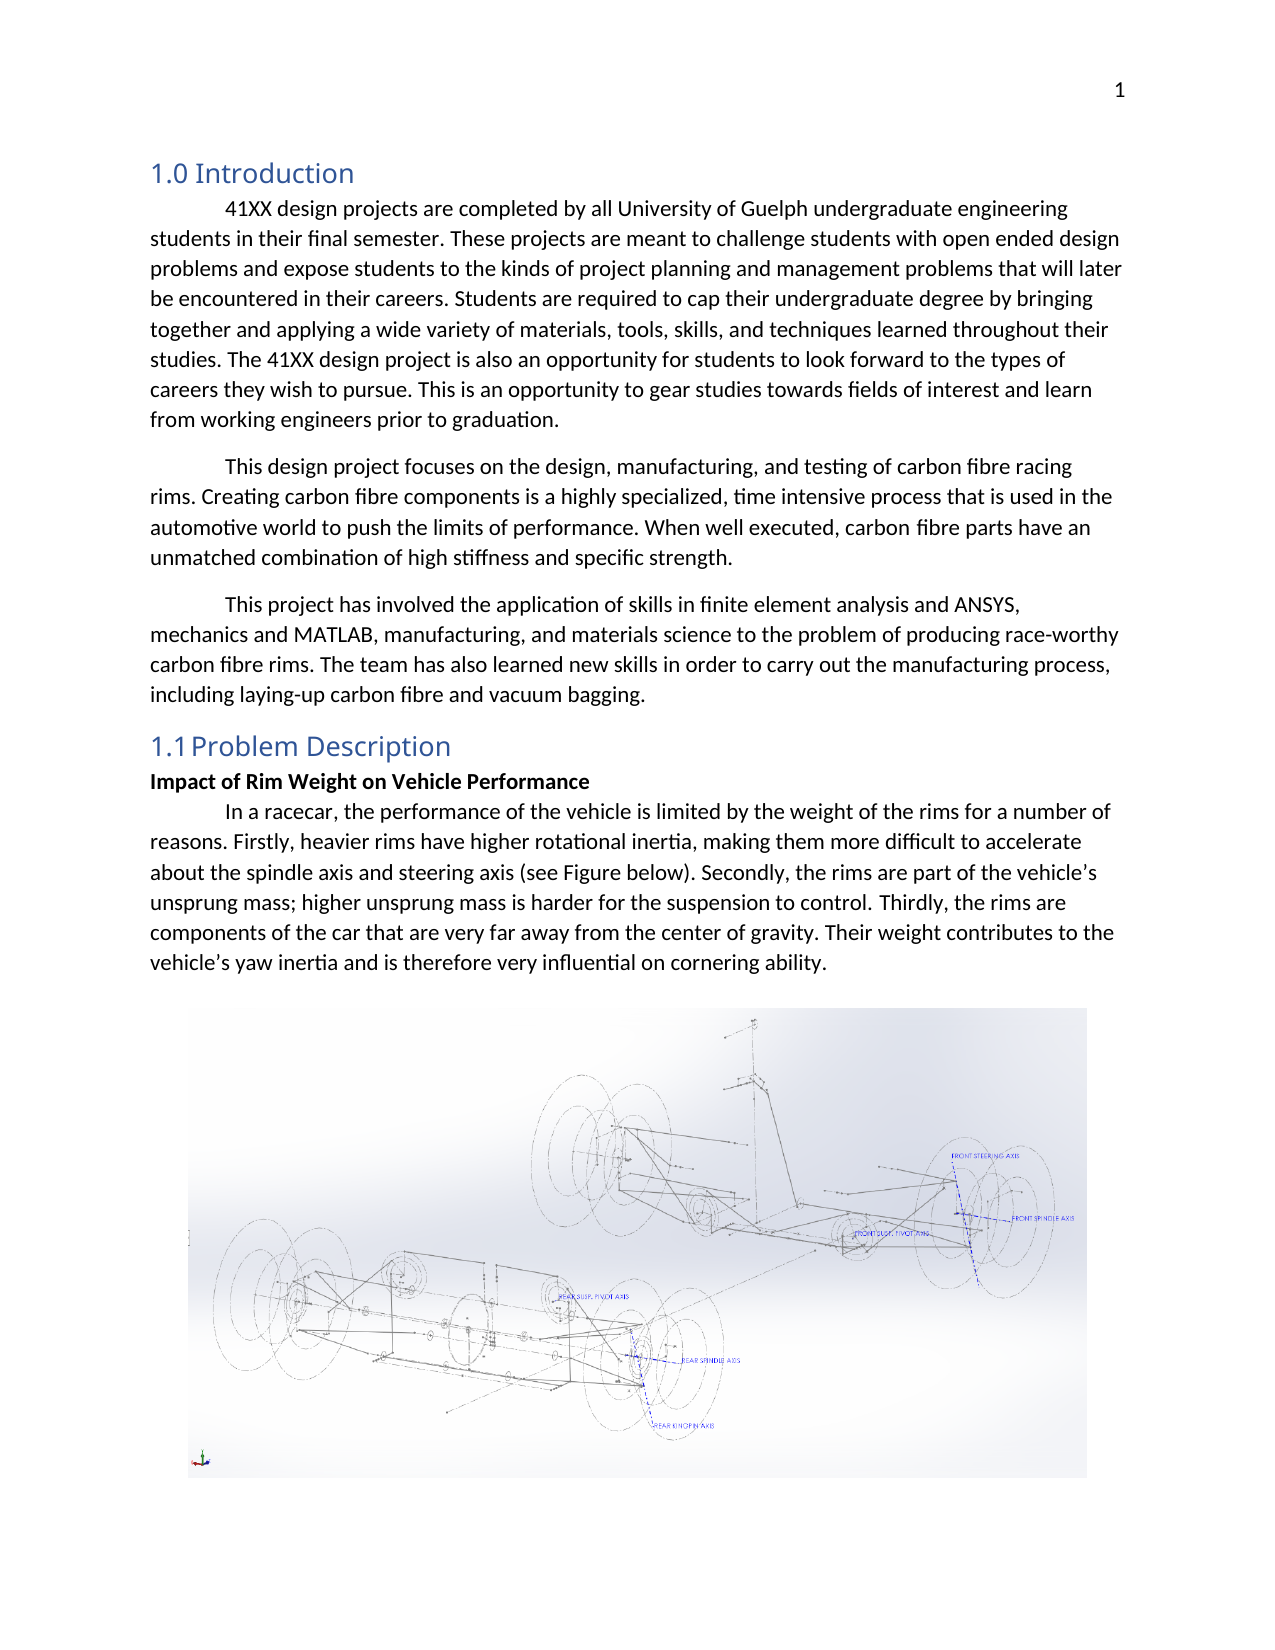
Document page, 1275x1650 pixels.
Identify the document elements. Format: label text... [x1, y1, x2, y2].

text 41XX design projects are completed by all University of Guelph undergraduate engineering students in their final semester. These projects are meant to challenge students with open ended design problems and expose students to the kinds of project planning and management problems that will later be encountered in their careers. Students are required to cap their undergraduate degree by bringing together and applying a wide variety of materials, tools, skills, and techniques learned throughout their studies. The 41XX design project is also an opportunity for students to look forward to the types of careers they wish to pursue. This is an opportunity to gear studies towards fields of interest and learn from working engineers prior to graduation. [150, 194, 1125, 433]
subtitle 1.0 Introduction [150, 154, 1125, 191]
text Impact of Rim Weight on Vehicle Performance [150, 767, 1125, 795]
picture [188, 1008, 1087, 1478]
subtitle Problem Description [150, 727, 1125, 764]
text This design project focuses on the design, manufacturing, and testing of carbon fibre racing rims. Creating carbon fibre components is a highly specialized, time intensive process that is used in the automotive world to push the limits of performance. When well executed, carbon fibre parts have an unmatched combination of high stiffness and specific strength. [150, 452, 1125, 571]
text In a racecar, the performance of the vehicle is limited by the weight of the rims for a number of reasons. Firstly, heavier rims have higher rotational inertia, making them more difficult to accelerate about the spindle axis and steering axis (see Figure below). Secondly, the rims are part of the vehicle’s unsprung mass; higher unsprung mass is harder for the suspension to control. Thirdly, the rims are components of the car that are very far away from the center of gravity. Their weight contributes to the vehicle’s yaw inertia and is therefore very influential on cornering ability. [150, 797, 1125, 976]
text This project has involved the application of skills in finite element analysis and ANSYS, mechanics and MATLAB, manufacturing, and materials science to the problem of producing race-worthy carbon fibre rims. The team has also learned new skills in order to carry out the manufacturing process, including laying-up carbon fibre and vacuum bagging. [150, 590, 1125, 708]
